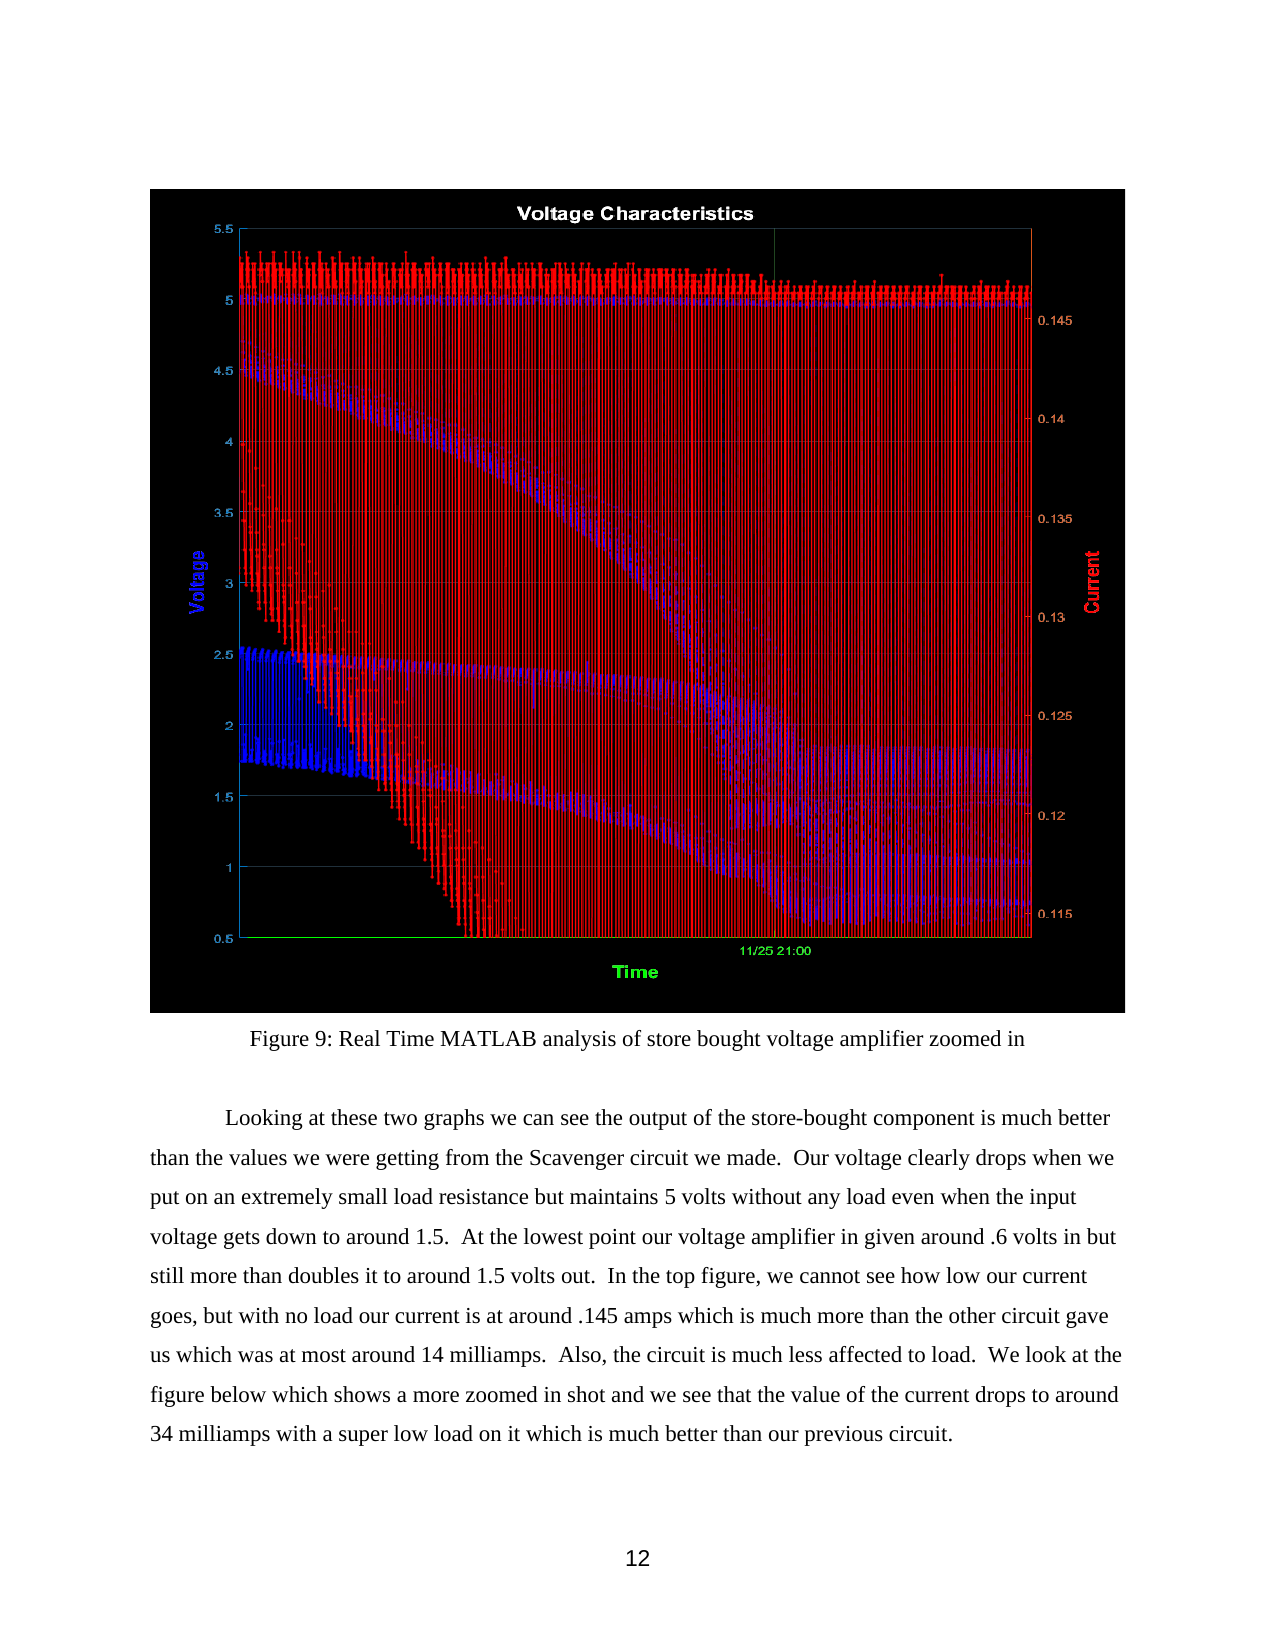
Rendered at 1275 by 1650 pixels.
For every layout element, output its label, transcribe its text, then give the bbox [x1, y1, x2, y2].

text Looking at these two graphs we can see the output of the store-bought component is much better than the values we were getting from the Scavenger circuit we made. Our voltage clearly drops when we put on an extremely small load resistance but maintains 5 volts without any load even when the input voltage gets down to around 1.5. At the lowest point our voltage amplifier in given around .6 volts in but still more than doubles it to around 1.5 volts out. In the top figure, we cannot see how low our current goes, but with no load our current is at around .145 amps which is much more than the other circuit gave us which was at most around 14 milliamps. Also, the circuit is much less affected to load. We look at the figure below which shows a more zoomed in shot and we see that the value of the current drops to around 34 milliamps with a super low load on it which is much better than our previous circuit. [150, 1104, 1125, 1447]
text Figure 9: Real Time MATLAB analysis of store bought voltage amplifier zoomed in [150, 1026, 1125, 1052]
picture [150, 189, 1125, 1013]
